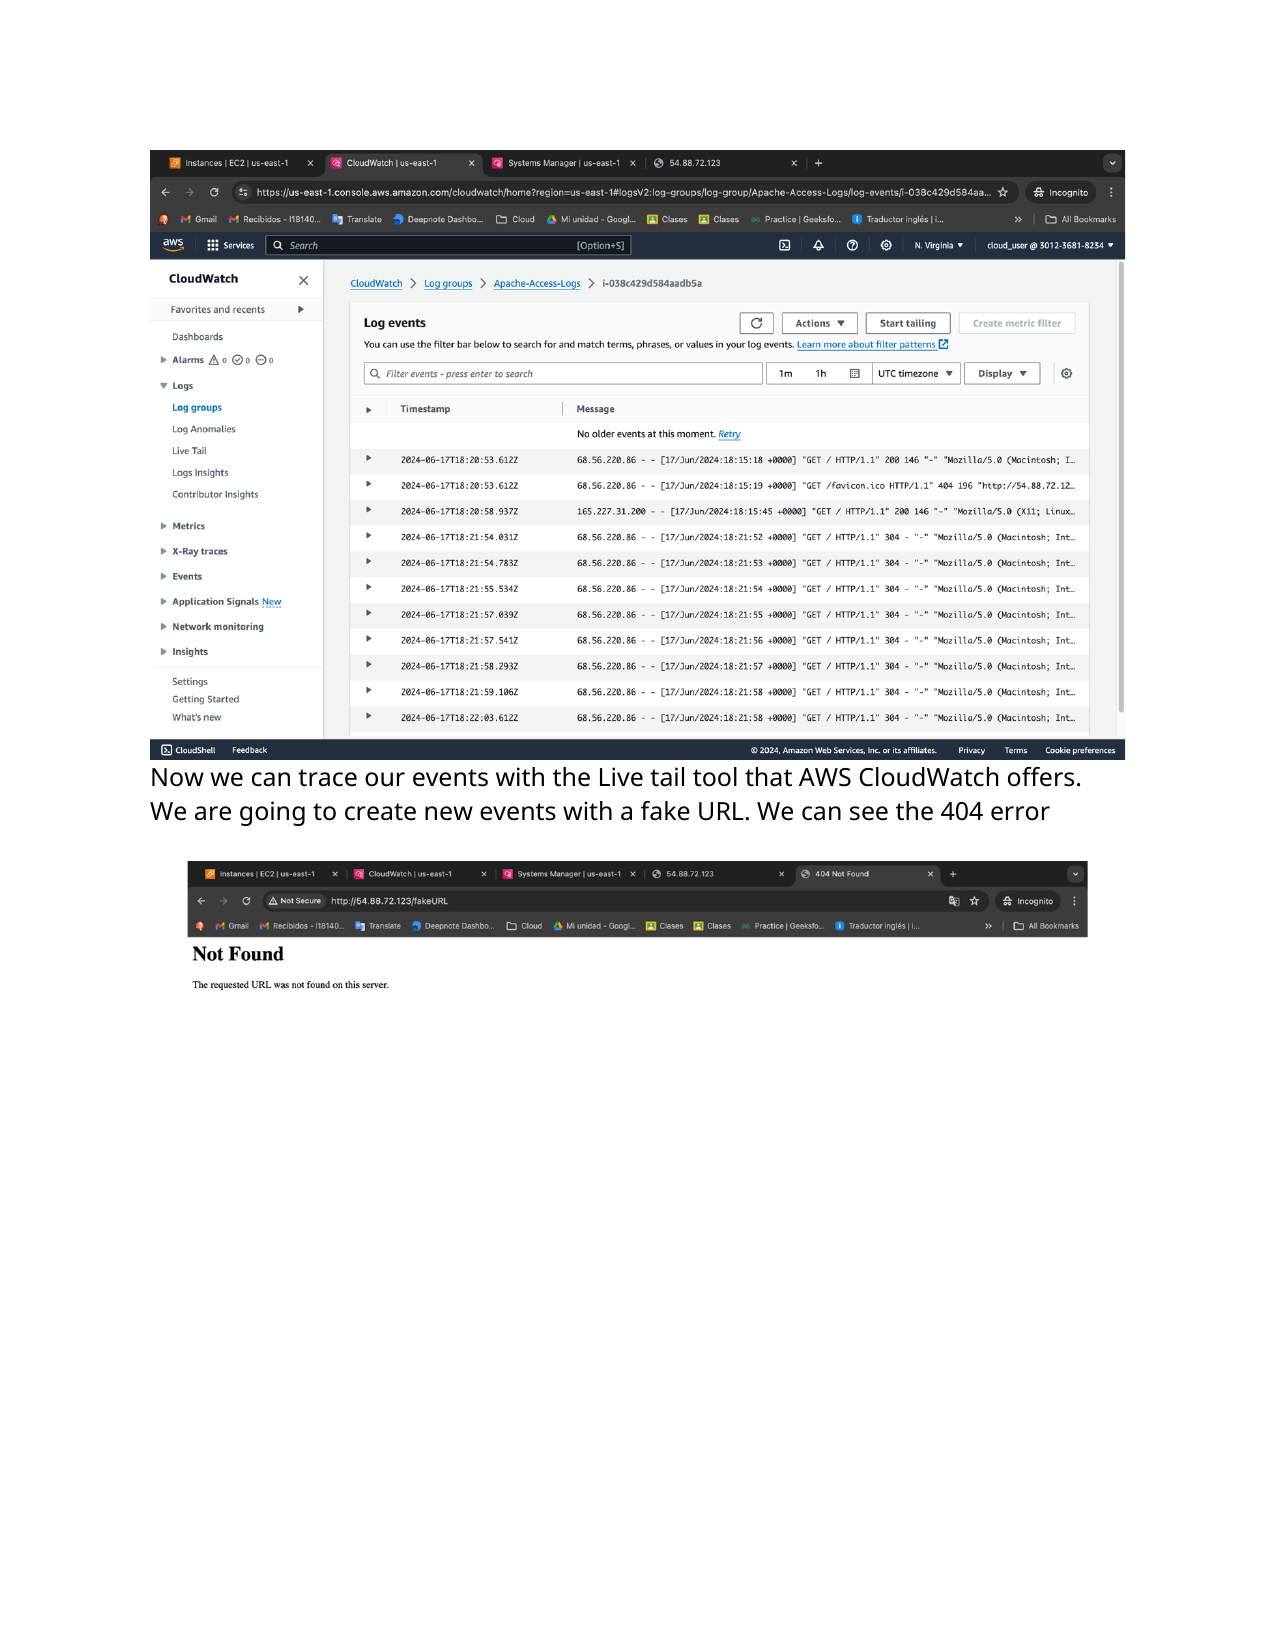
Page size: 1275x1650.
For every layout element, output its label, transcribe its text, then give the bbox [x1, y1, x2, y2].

picture [187, 861, 1088, 1036]
text We are going to create new events with a fake URL. We can see the 404 error [150, 793, 1125, 827]
picture [150, 150, 1125, 760]
text Now we can trace our events with the Live tail tool that AWS CloudWatch offers. [150, 760, 1125, 793]
